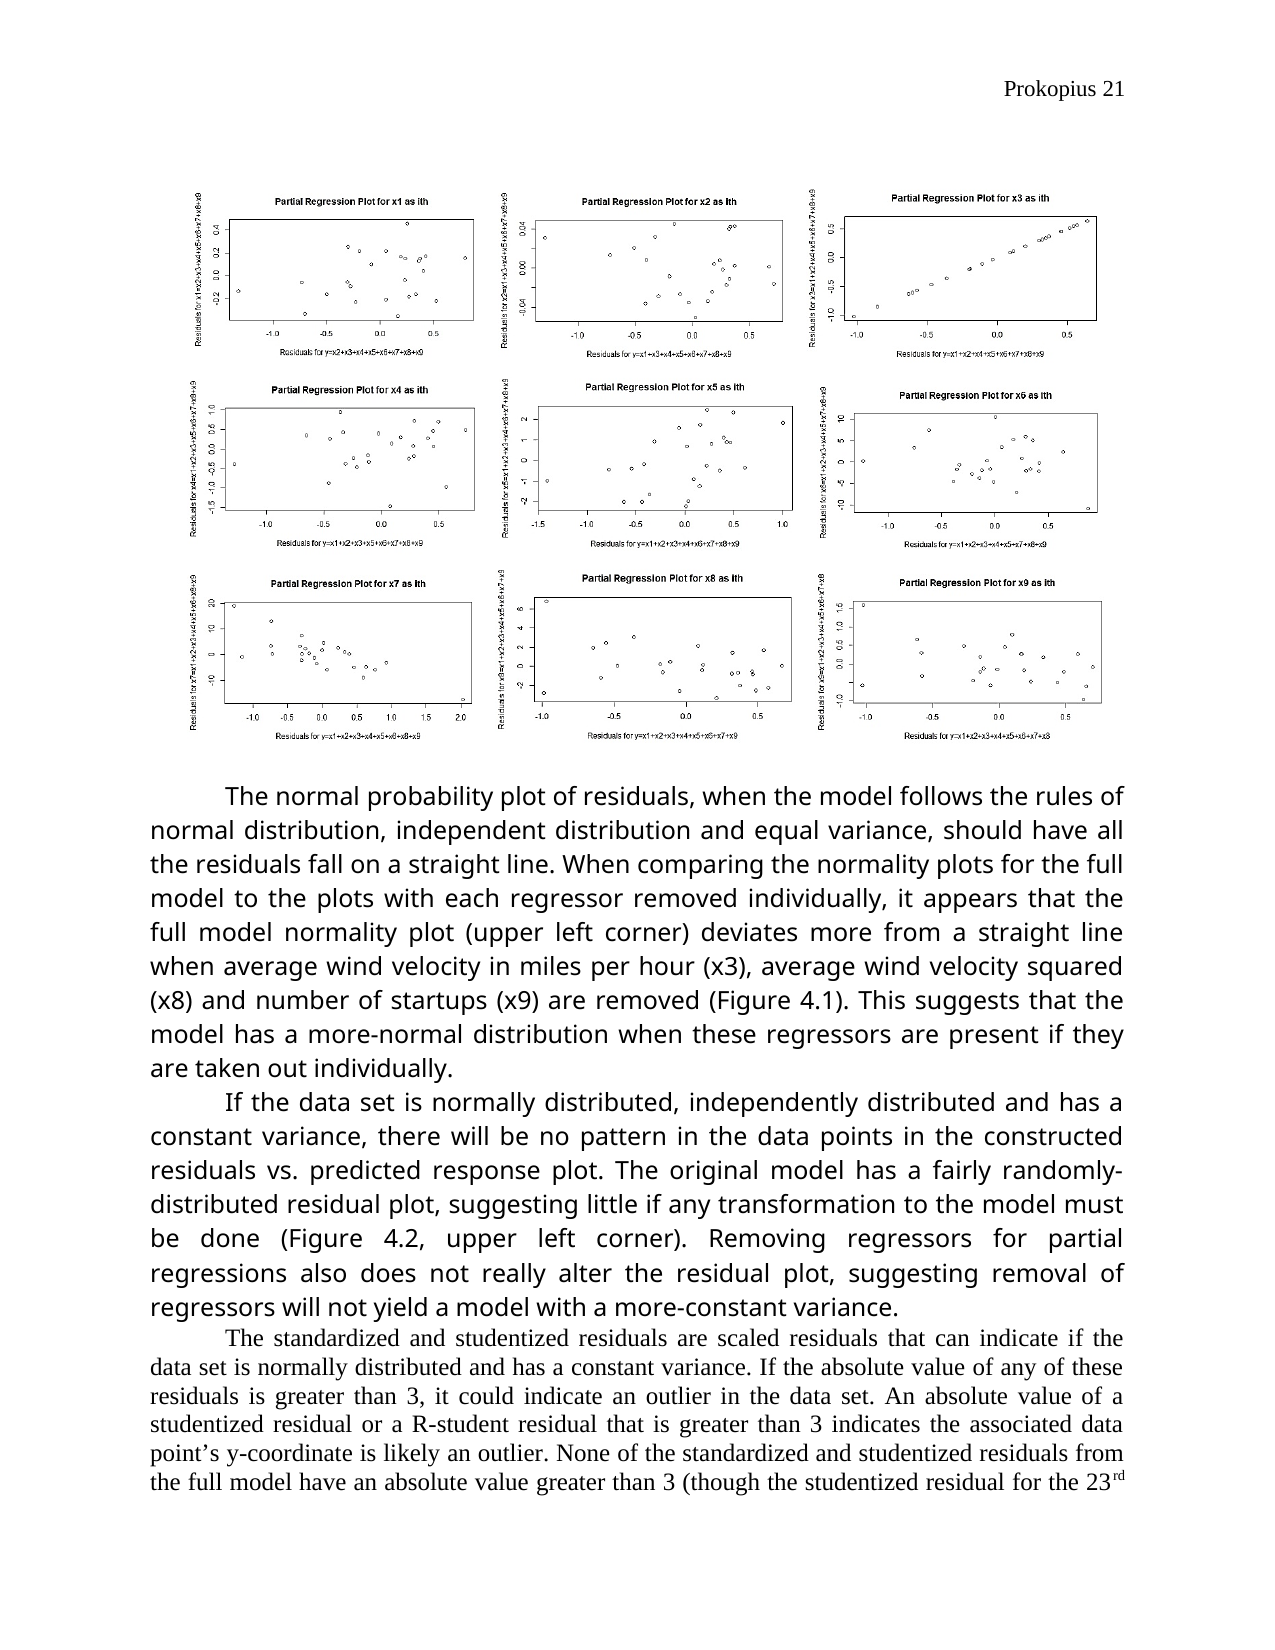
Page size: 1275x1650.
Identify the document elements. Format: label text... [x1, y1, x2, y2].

picture [187, 370, 494, 557]
picture [815, 563, 1121, 750]
text The normal probability plot of residuals, when the model follows the rules of normal distribution, independent distribution and equal variance, should have all the residuals fall on a straight line. When comparing the normality plots for the full model to the plots with each regressor removed individually, it appears that the full model normality plot (upper left corner) deviates more from a straight line when average wind velocity in miles per hour (x3), average wind velocity squared (x8) and number of startups (x9) are removed (Figure 4.1). This suggests that the model has a more-normal distribution when these regressors are present if they are taken out individually. [150, 778, 1125, 1085]
picture [817, 376, 1116, 558]
text If the data set is normally distributed, independently distributed and has a constant variance, there will be no pattern in the data points in the constructed residuals vs. predicted response plot. The original model has a fairly randomly-distributed residual plot, suggesting little if any transformation to the model must be done (Figure 4.2, upper left corner). Removing regressors for partial regressions also does not really alter the residual plot, suggesting removal of regressors will not yield a model with a more-constant variance. [150, 1085, 1125, 1323]
picture [187, 564, 491, 750]
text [150, 1323, 1125, 1496]
picture [495, 178, 1116, 750]
picture [192, 182, 493, 366]
